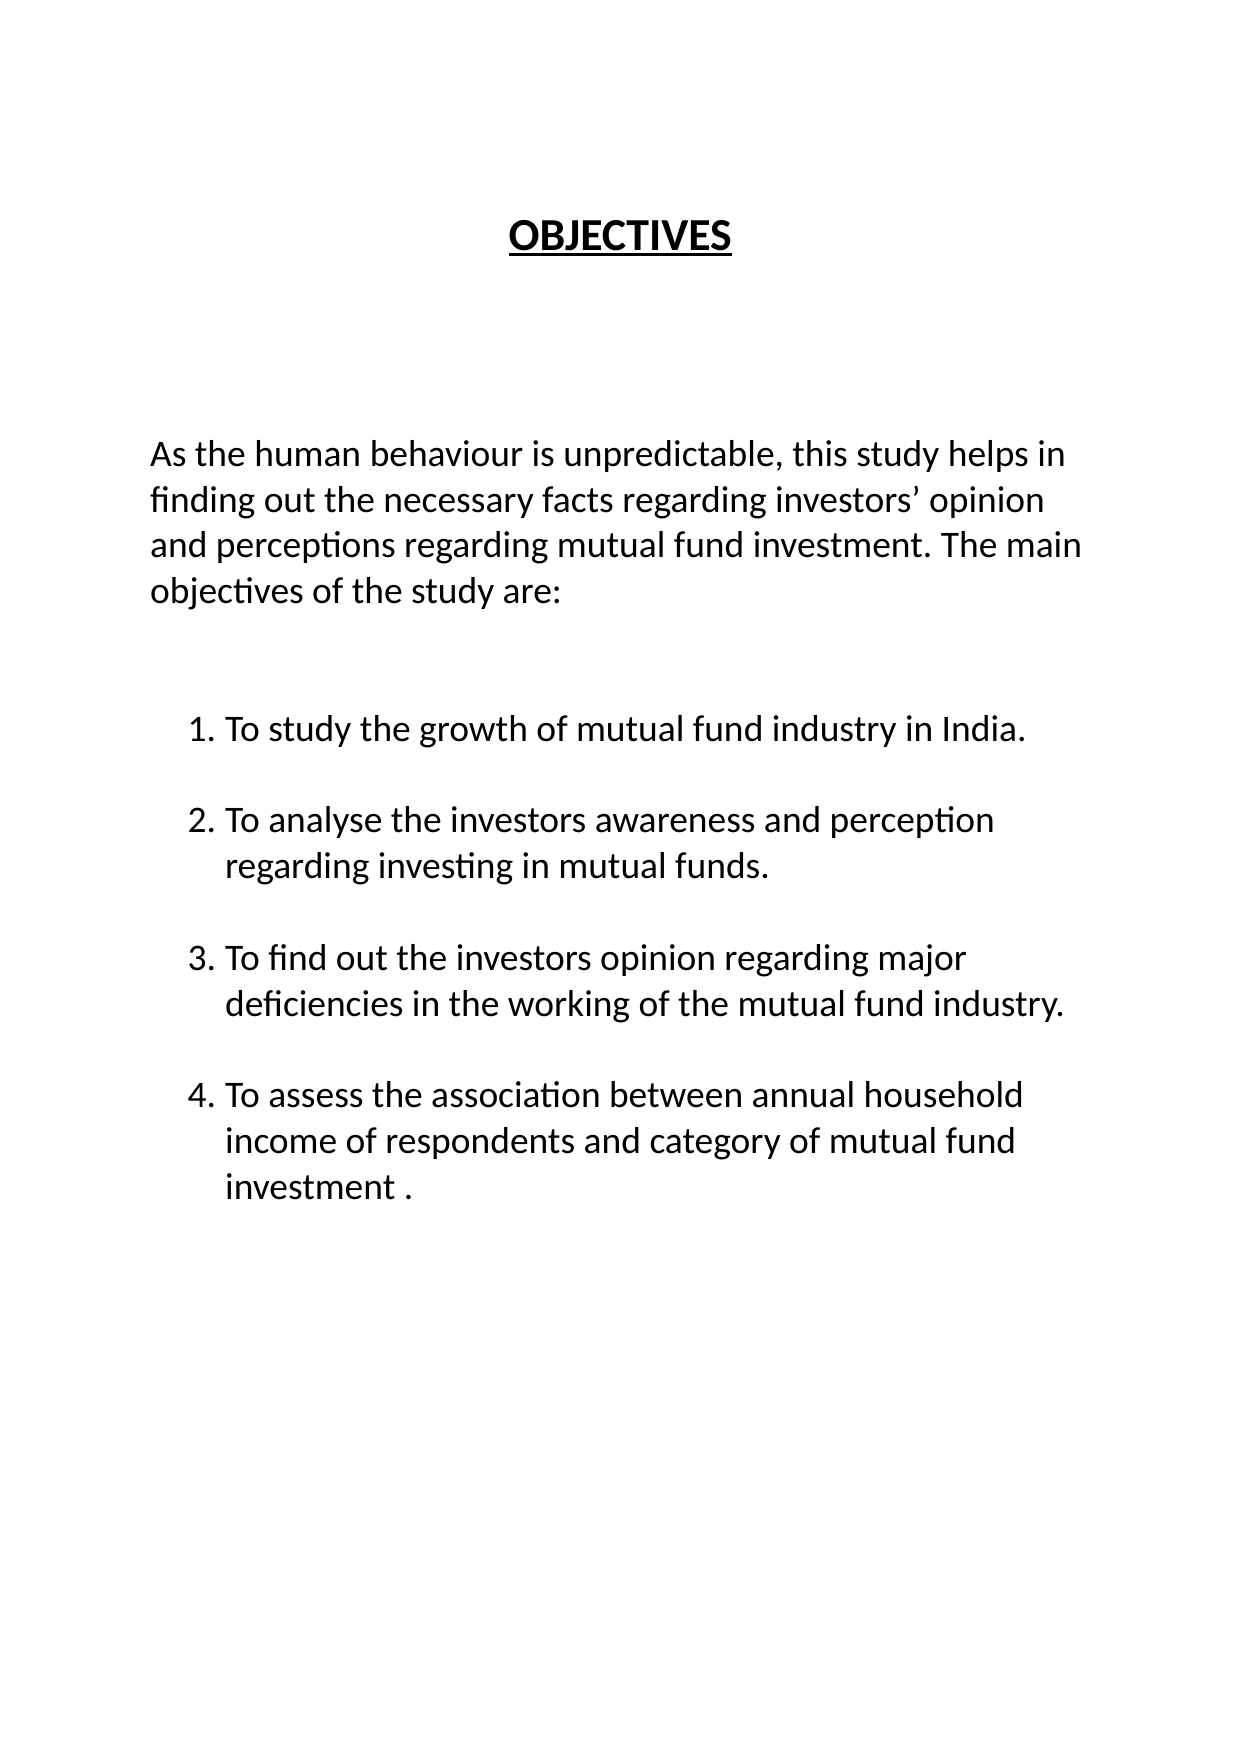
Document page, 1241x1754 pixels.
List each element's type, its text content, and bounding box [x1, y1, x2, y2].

list To find out the investors opinion regarding major deficiencies in the working of the mutual fund industry. [187, 934, 1090, 1026]
text As the human behaviour is unpredictable, this study helps in finding out the necessary facts regarding investors’ opinion and perceptions regarding mutual fund investment. The main objectives of the study are: [150, 430, 1090, 613]
list To analyse the investors awareness and perception regarding investing in mutual funds. [187, 796, 1090, 888]
text OBJECTIVES [150, 206, 1090, 262]
list To assess the association between annual household income of respondents and category of mutual fund investment . [187, 1071, 1090, 1209]
list To study the growth of mutual fund industry in India. [187, 705, 1090, 751]
